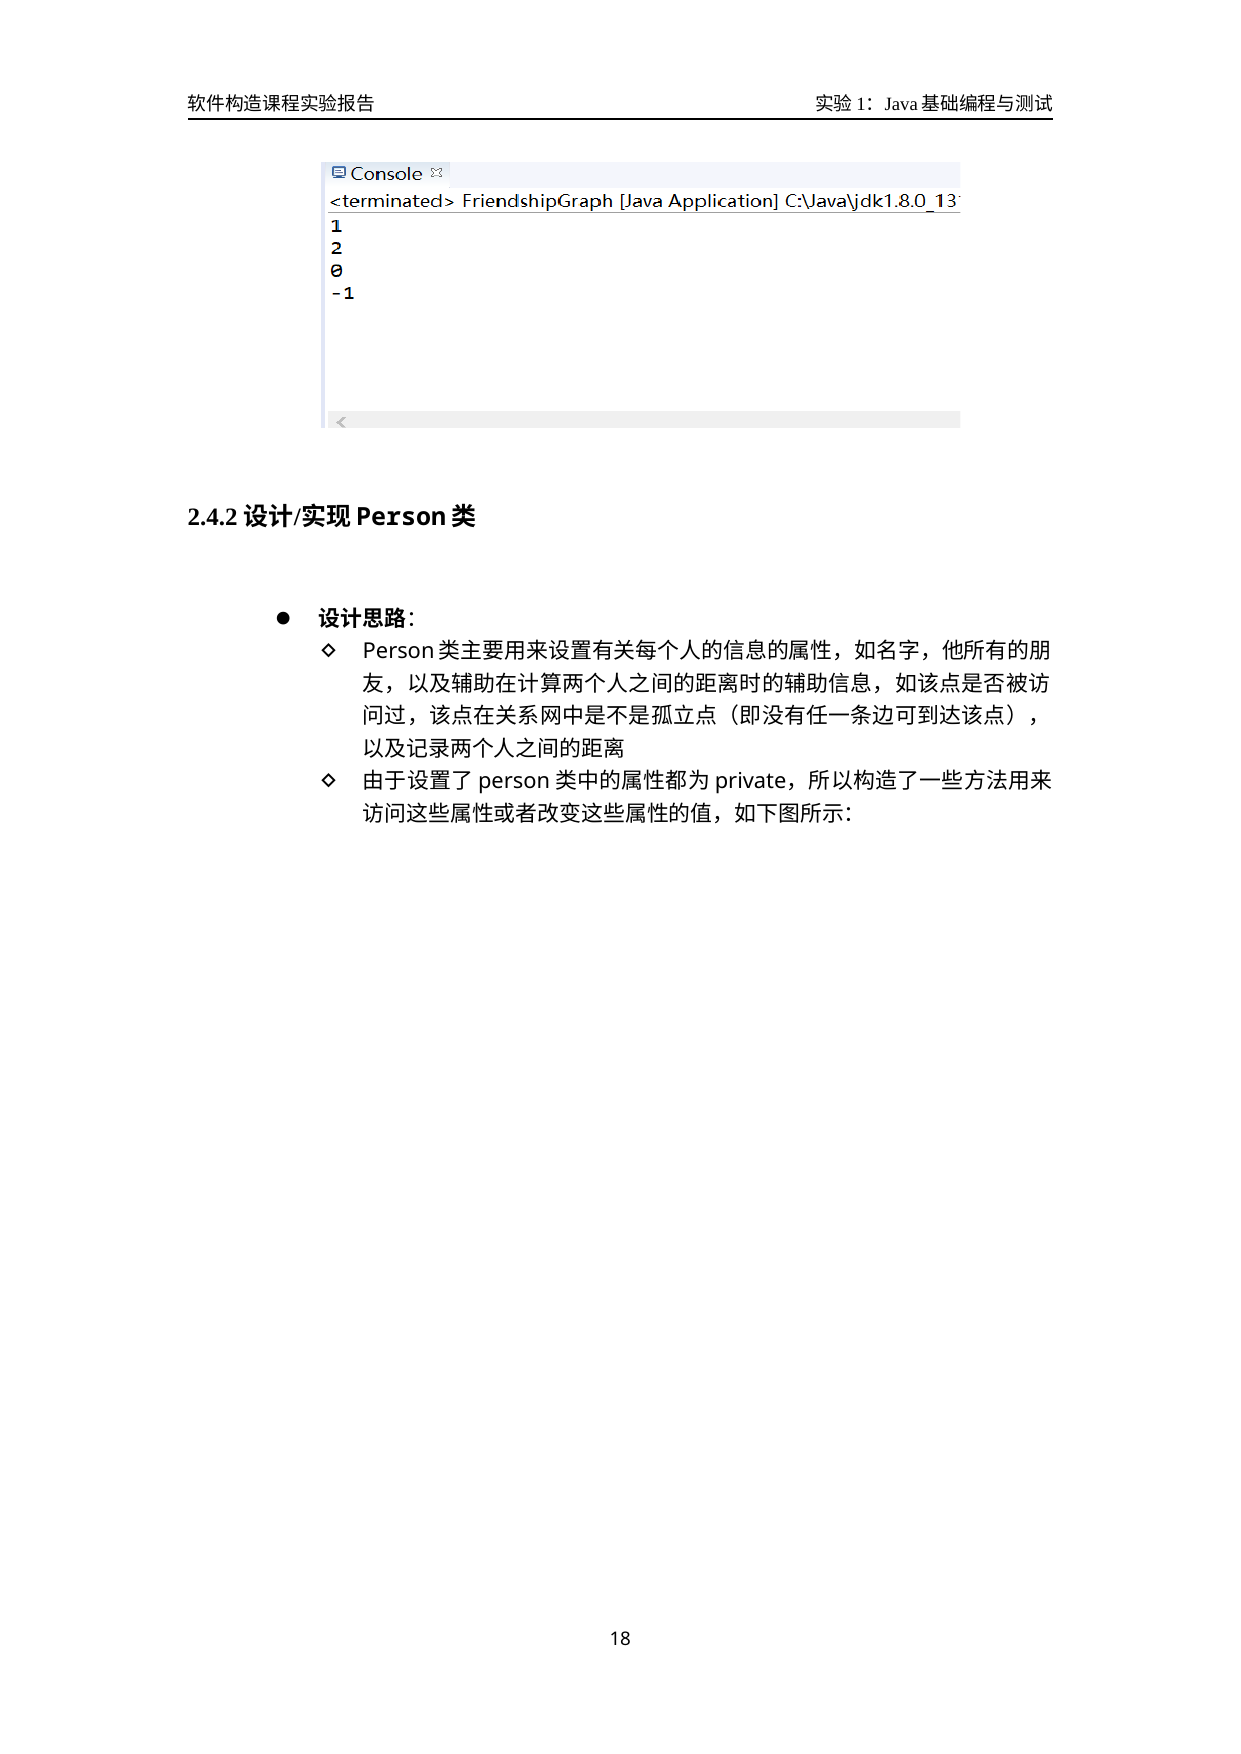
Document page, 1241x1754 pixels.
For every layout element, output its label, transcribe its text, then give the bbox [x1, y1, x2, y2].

subtitle 设计/实现Person类 [187, 482, 1053, 547]
picture [318, 162, 961, 428]
list Person类主要用来设置有关每个人的信息的属性，如名字，他所有的朋友，以及辅助在计算两个人之间的距离时的辅助信息，如该点是否被访问过，该点在关系网中是不是孤立点（即没有任一条边可到达该点），以及记录两个人之间的距离 [319, 633, 1053, 763]
list 设计思路： [275, 600, 1053, 633]
list 由于设置了person类中的属性都为private，所以构造了一些方法用来访问这些属性或者改变这些属性的值，如下图所示： [319, 763, 1053, 828]
